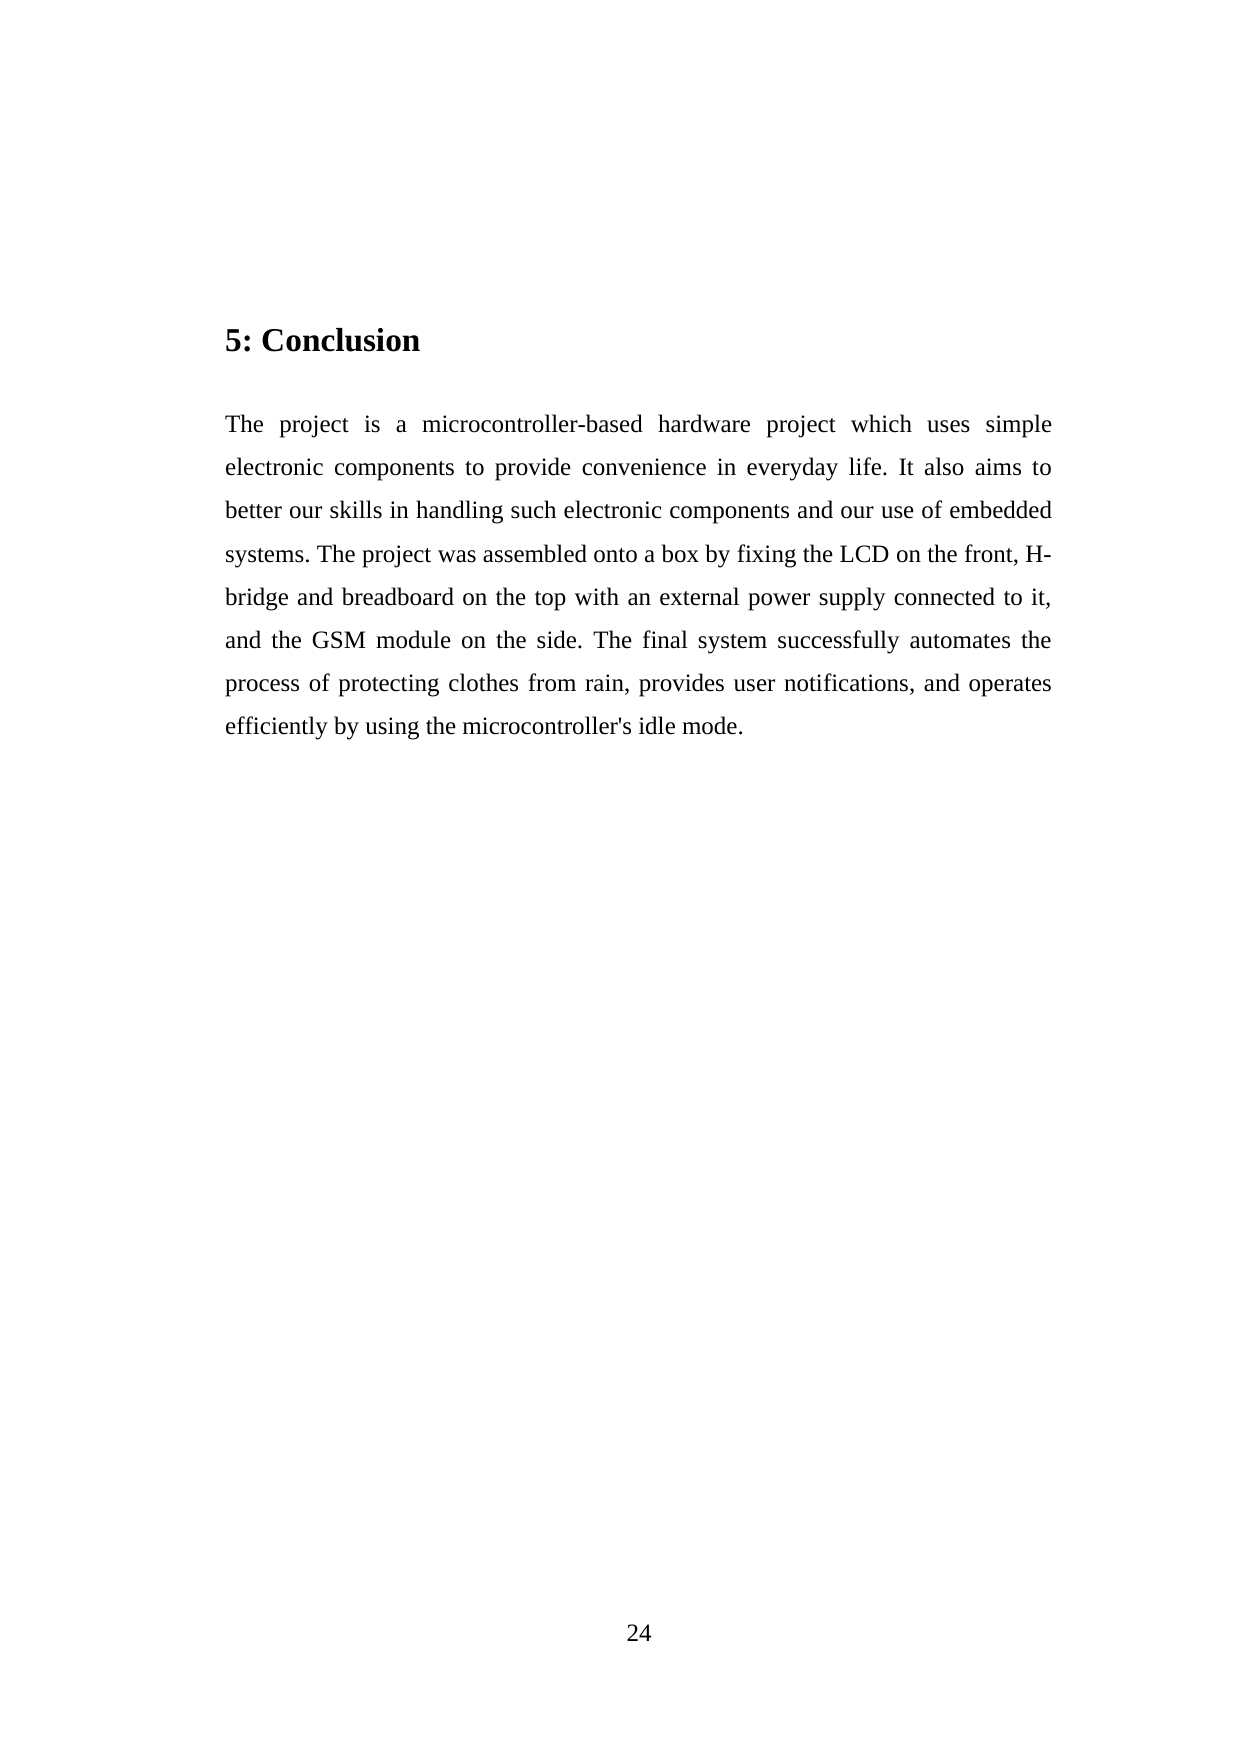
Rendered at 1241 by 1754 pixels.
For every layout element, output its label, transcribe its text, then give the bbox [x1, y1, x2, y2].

text The project is a microcontroller-based hardware project which uses simple electronic components to provide convenience in everyday life. It also aims to better our skills in handling such electronic components and our use of embedded systems. The project was assembled onto a box by fixing the LCD on the front, H-bridge and breadboard on the top with an external power supply connected to it, and the GSM module on the side. The final system successfully automates the process of protecting clothes from rain, provides user notifications, and operates efficiently by using the microcontroller's idle mode. [225, 409, 1053, 740]
subtitle 5: Conclusion [225, 320, 1053, 358]
